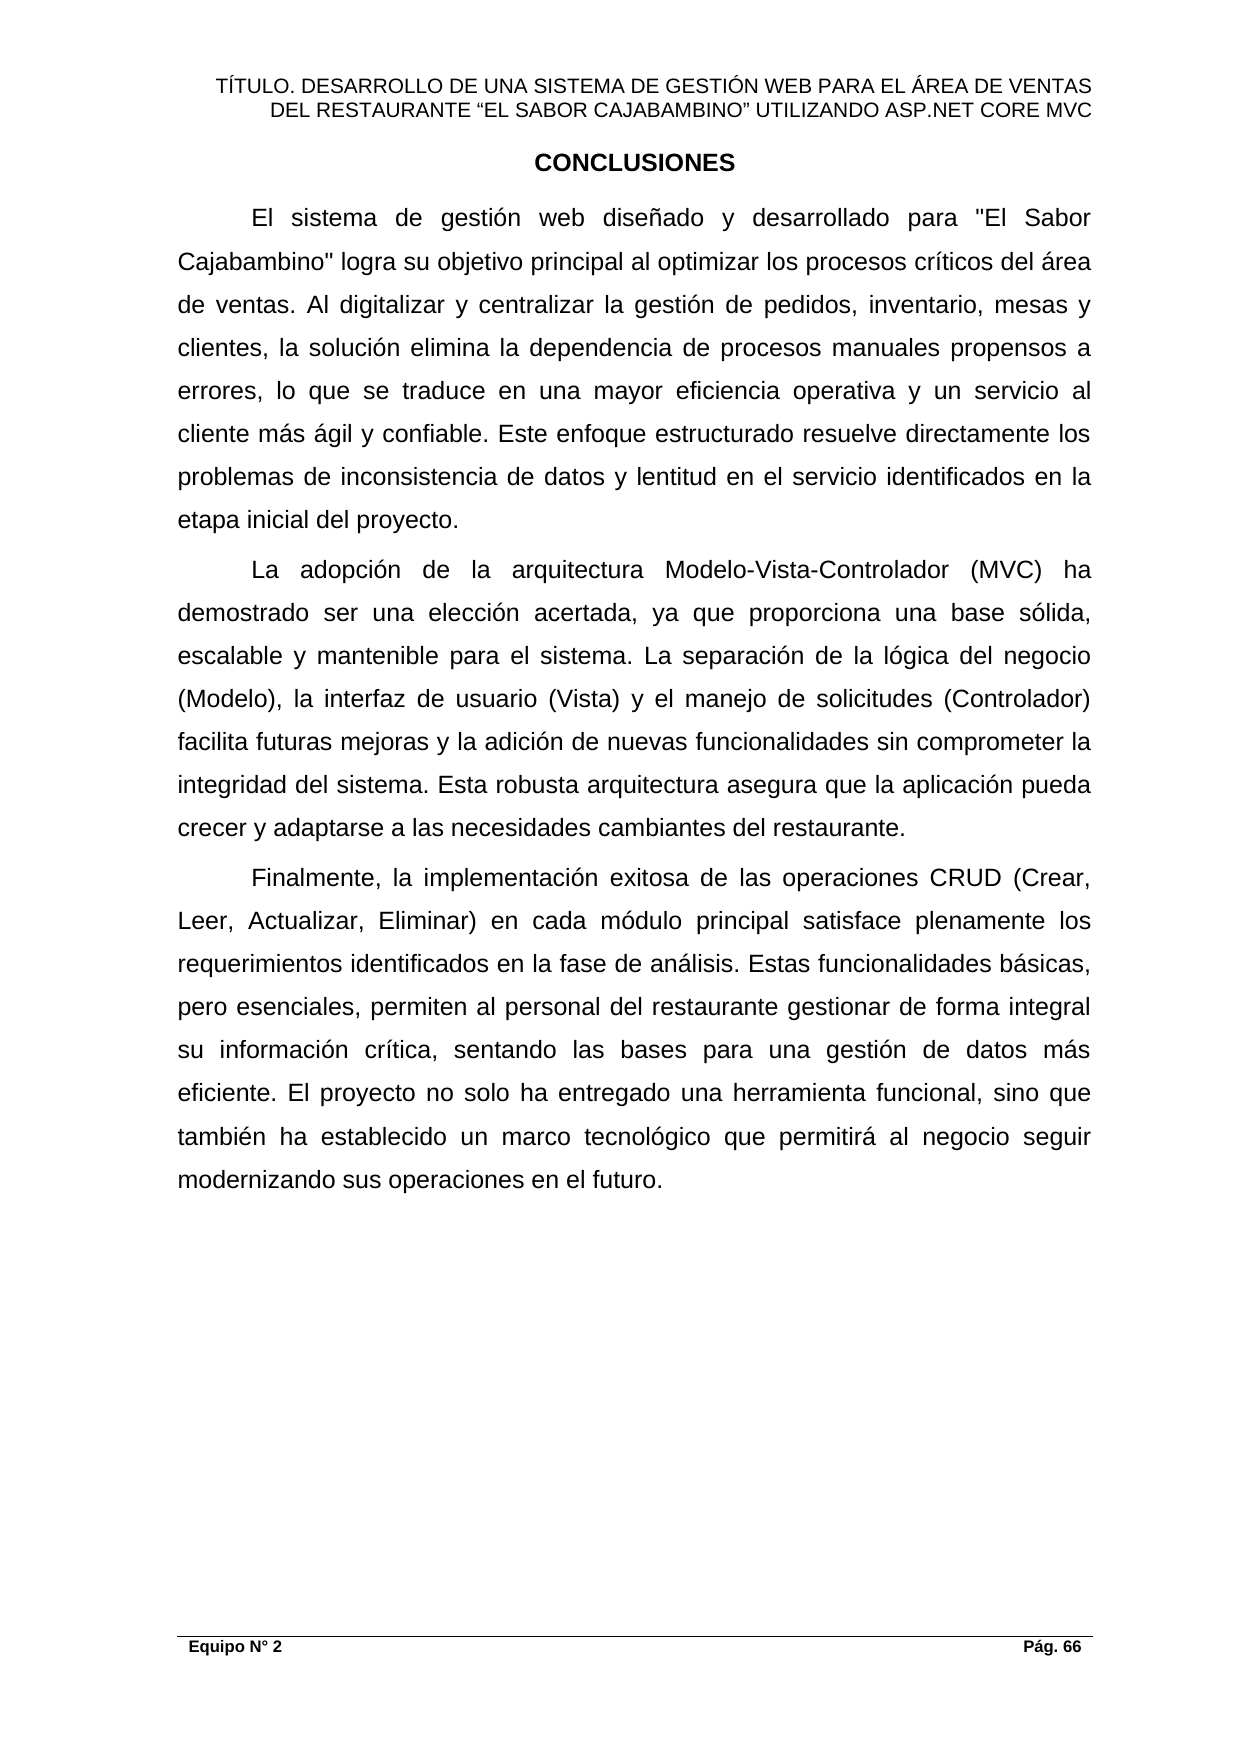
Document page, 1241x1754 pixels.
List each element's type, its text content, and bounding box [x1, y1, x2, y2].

subtitle CONCLUSIONES [177, 148, 1092, 176]
text Finalmente, la implementación exitosa de las operaciones CRUD (Crear, Leer, Actualizar, Eliminar) en cada módulo principal satisface plenamente los requerimientos identificados en la fase de análisis. Estas funcionalidades básicas, pero esenciales, permiten al personal del restaurante gestionar de forma integral su información crítica, sentando las bases para una gestión de datos más eficiente. El proyecto no solo ha entregado una herramienta funcional, sino que también ha establecido un marco tecnológico que permitirá al negocio seguir modernizando sus operaciones en el futuro. [177, 863, 1092, 1193]
text El sistema de gestión web diseñado y desarrollado para "El Sabor Cajabambino" logra su objetivo principal al optimizar los procesos críticos del área de ventas. Al digitalizar y centralizar la gestión de pedidos, inventario, mesas y clientes, la solución elimina la dependencia de procesos manuales propensos a errores, lo que se traduce en una mayor eficiencia operativa y un servicio al cliente más ágil y confiable. Este enfoque estructurado resuelve directamente los problemas de inconsistencia de datos y lentitud en el servicio identificados en la etapa inicial del proyecto. [177, 203, 1092, 534]
text La adopción de la arquitectura Modelo-Vista-Controlador (MVC) ha demostrado ser una elección acertada, ya que proporciona una base sólida, escalable y mantenible para el sistema. La separación de la lógica del negocio (Modelo), la interfaz de usuario (Vista) y el manejo de solicitudes (Controlador) facilita futuras mejoras y la adición de nuevas funcionalidades sin comprometer la integridad del sistema. Esta robusta arquitectura asegura que la aplicación pueda crecer y adaptarse a las necesidades cambiantes del restaurante. [177, 554, 1092, 842]
